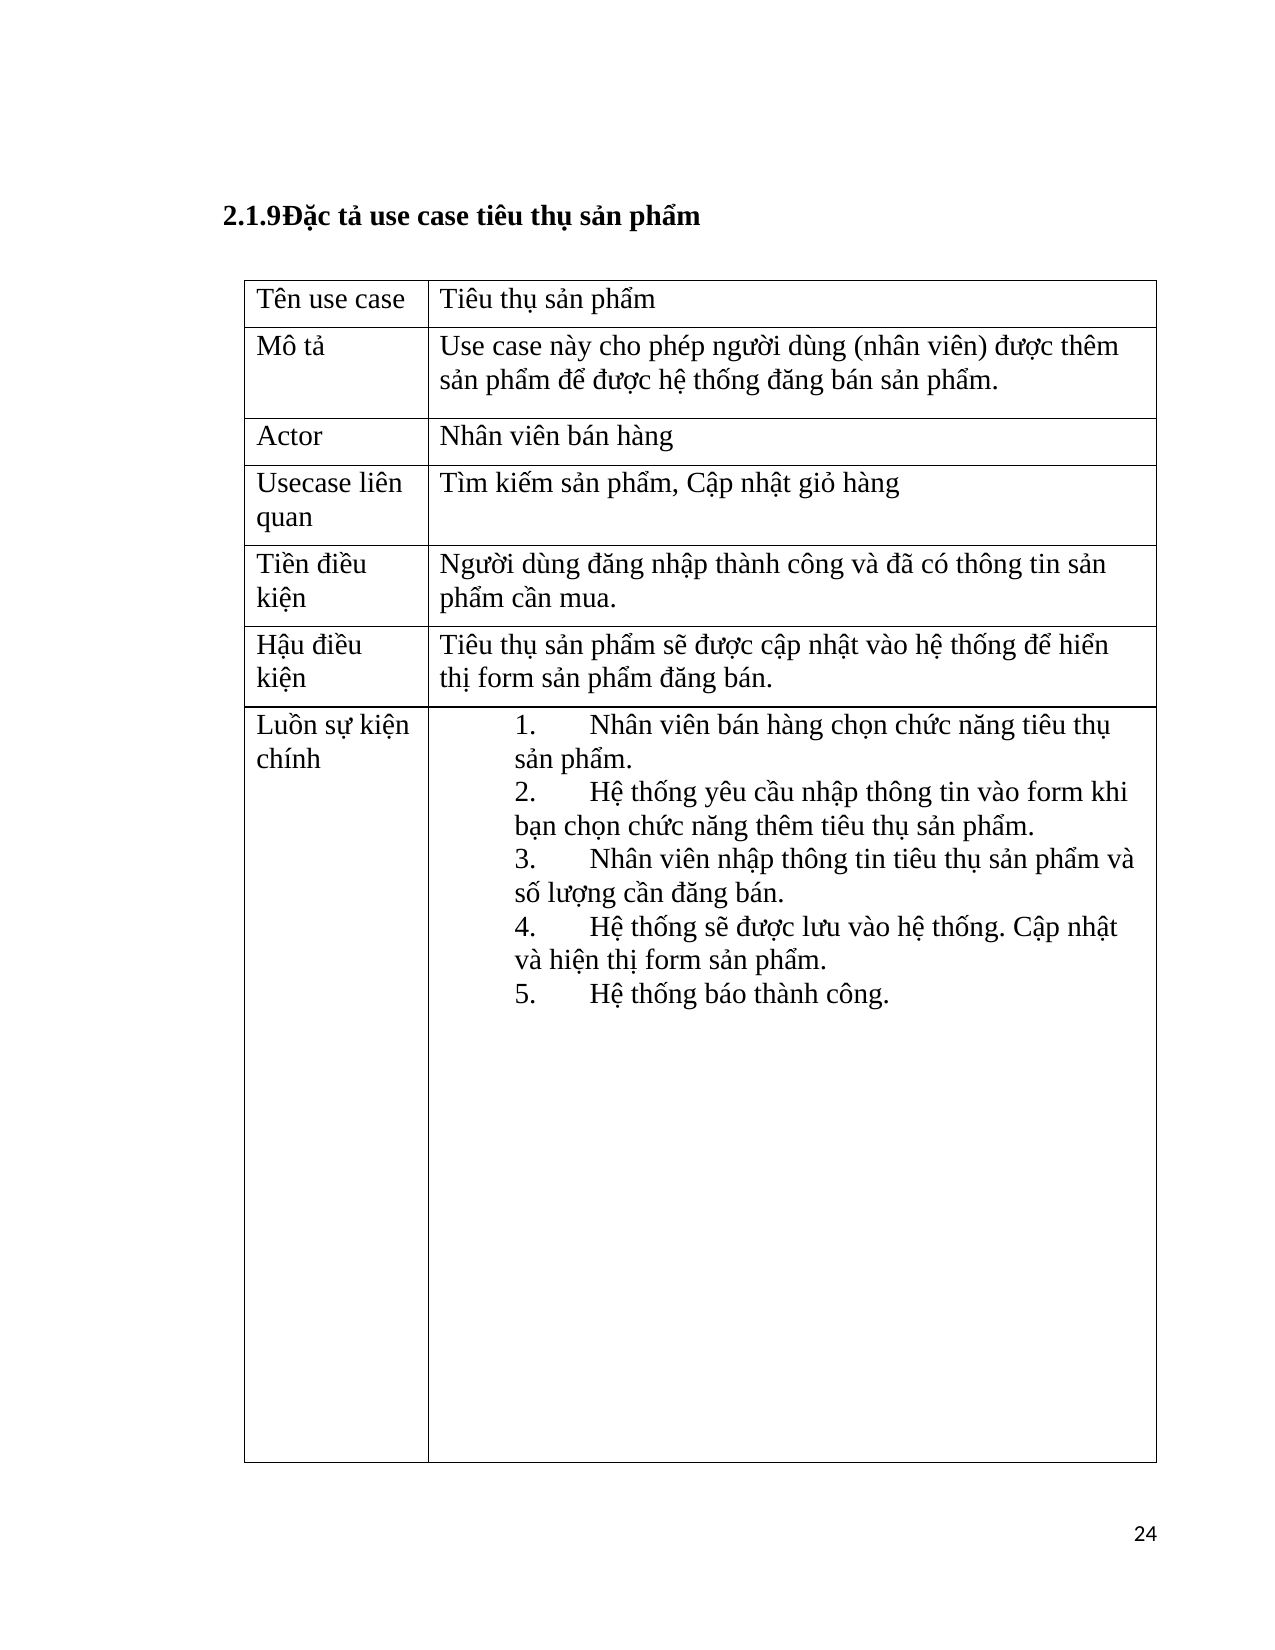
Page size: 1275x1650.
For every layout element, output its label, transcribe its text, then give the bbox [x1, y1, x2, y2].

table_cell Use case này cho phép người dùng (nhân viên) được thêm sản phẩm để được hệ thống đăng bán sản phẩm. [429, 328, 1156, 417]
table_cell Tìm kiếm sản phẩm, Cập nhật giỏ hàng [429, 466, 1156, 545]
table_header Tên use case [245, 281, 428, 327]
table_cell Tiêu thụ sản phẩm sẽ được cập nhật vào hệ thống để hiển thị form sản phẩm đăng bán. [429, 627, 1156, 706]
table_cell Người dùng đăng nhập thành công và đã có thông tin sản phẩm cần mua. [429, 546, 1156, 626]
table_cell Nhân viên bán hàng [429, 419, 1156, 464]
table_cell Mô tả [245, 328, 428, 417]
table_header Tiêu thụ sản phẩm [429, 281, 1156, 327]
table_cell Hậu điều kiện [245, 627, 428, 706]
table_cell Usecase liên quan [245, 466, 428, 545]
subtitle Đặc tả use case tiêu thụ sản phẩm [223, 198, 1157, 231]
table_cell Actor [245, 419, 428, 464]
table_cell Nhân viên bán hàng chọn chức năng tiêu thụ sản phẩm. Hệ thống yêu cầu nhập thông tin vào form khi bạn chọn chức năng thêm tiêu thụ sản phẩm. Nhân viên nhập thông tin tiêu thụ sản phẩm và số lượng cần đăng bán. Hệ thống sẽ được lưu vào hệ thống. Cập nhật và hiện thị form sản phẩm. Hệ thống báo thành công. [429, 708, 1156, 1462]
table_cell Luồn sự kiện chính [245, 708, 428, 1462]
table_cell Tiền điều kiện [245, 546, 428, 626]
